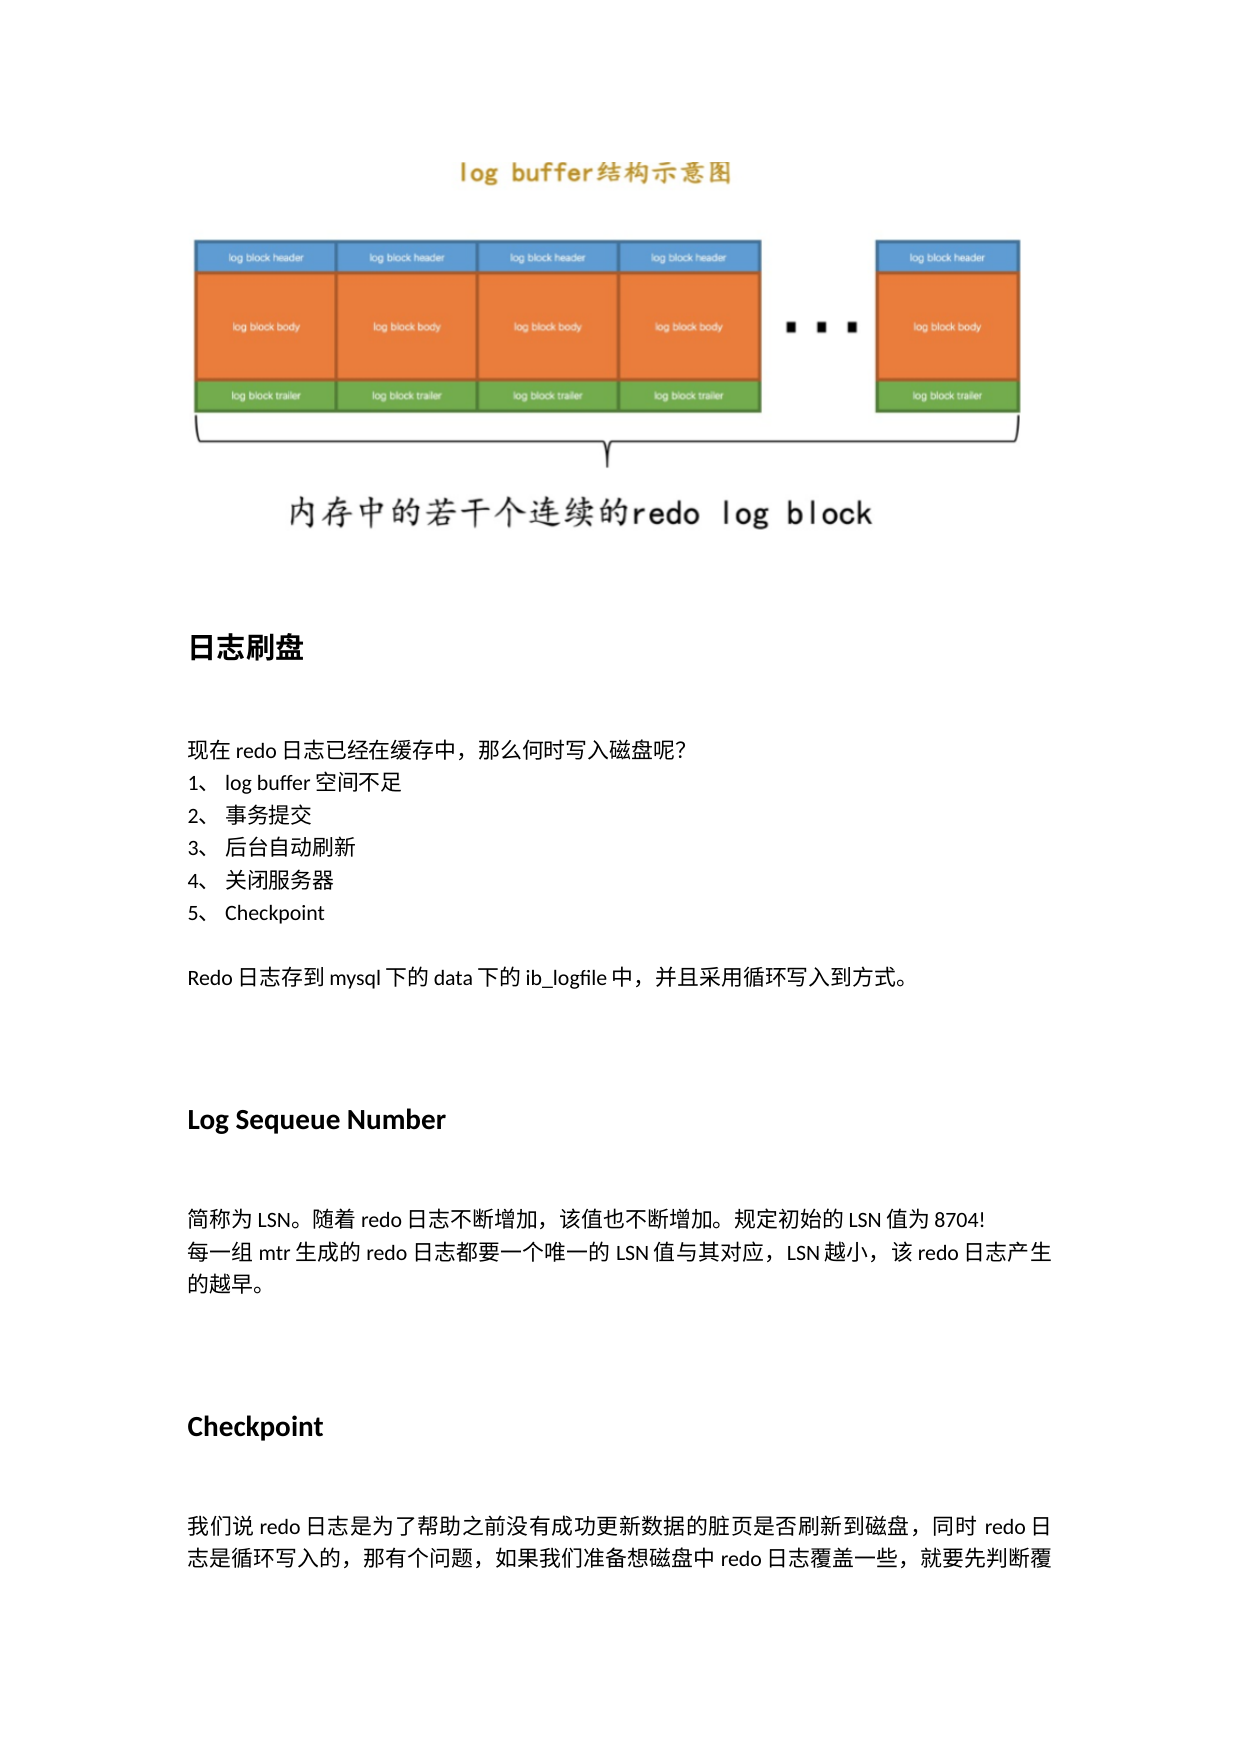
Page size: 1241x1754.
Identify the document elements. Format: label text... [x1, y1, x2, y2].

text 每一组mtr生成的redo日志都要一个唯一的LSN值与其对应，LSN越小，该redo日志产生的越早。 [187, 1234, 1053, 1299]
list 事务提交 [187, 797, 1053, 830]
picture [187, 162, 1052, 550]
text 现在redo日志已经在缓存中，那么何时写入磁盘呢？ [187, 732, 1053, 765]
list 关闭服务器 [187, 862, 1053, 895]
text Redo日志存到mysql下的data下的ib_logfile中，并且采用循环写入到方式。 [187, 960, 1053, 992]
list Checkpoint [187, 895, 1053, 927]
subtitle Checkpoint [187, 1393, 1053, 1458]
subtitle Log Sequeue Number [187, 1087, 1053, 1152]
list 后台自动刷新 [187, 830, 1053, 862]
subtitle 日志刷盘 [187, 614, 1053, 679]
list log buffer空间不足 [187, 765, 1053, 797]
text 简称为LSN。随着redo日志不断增加，该值也不断增加。规定初始的LSN值为8704! [187, 1202, 1053, 1234]
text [187, 1508, 1053, 1573]
